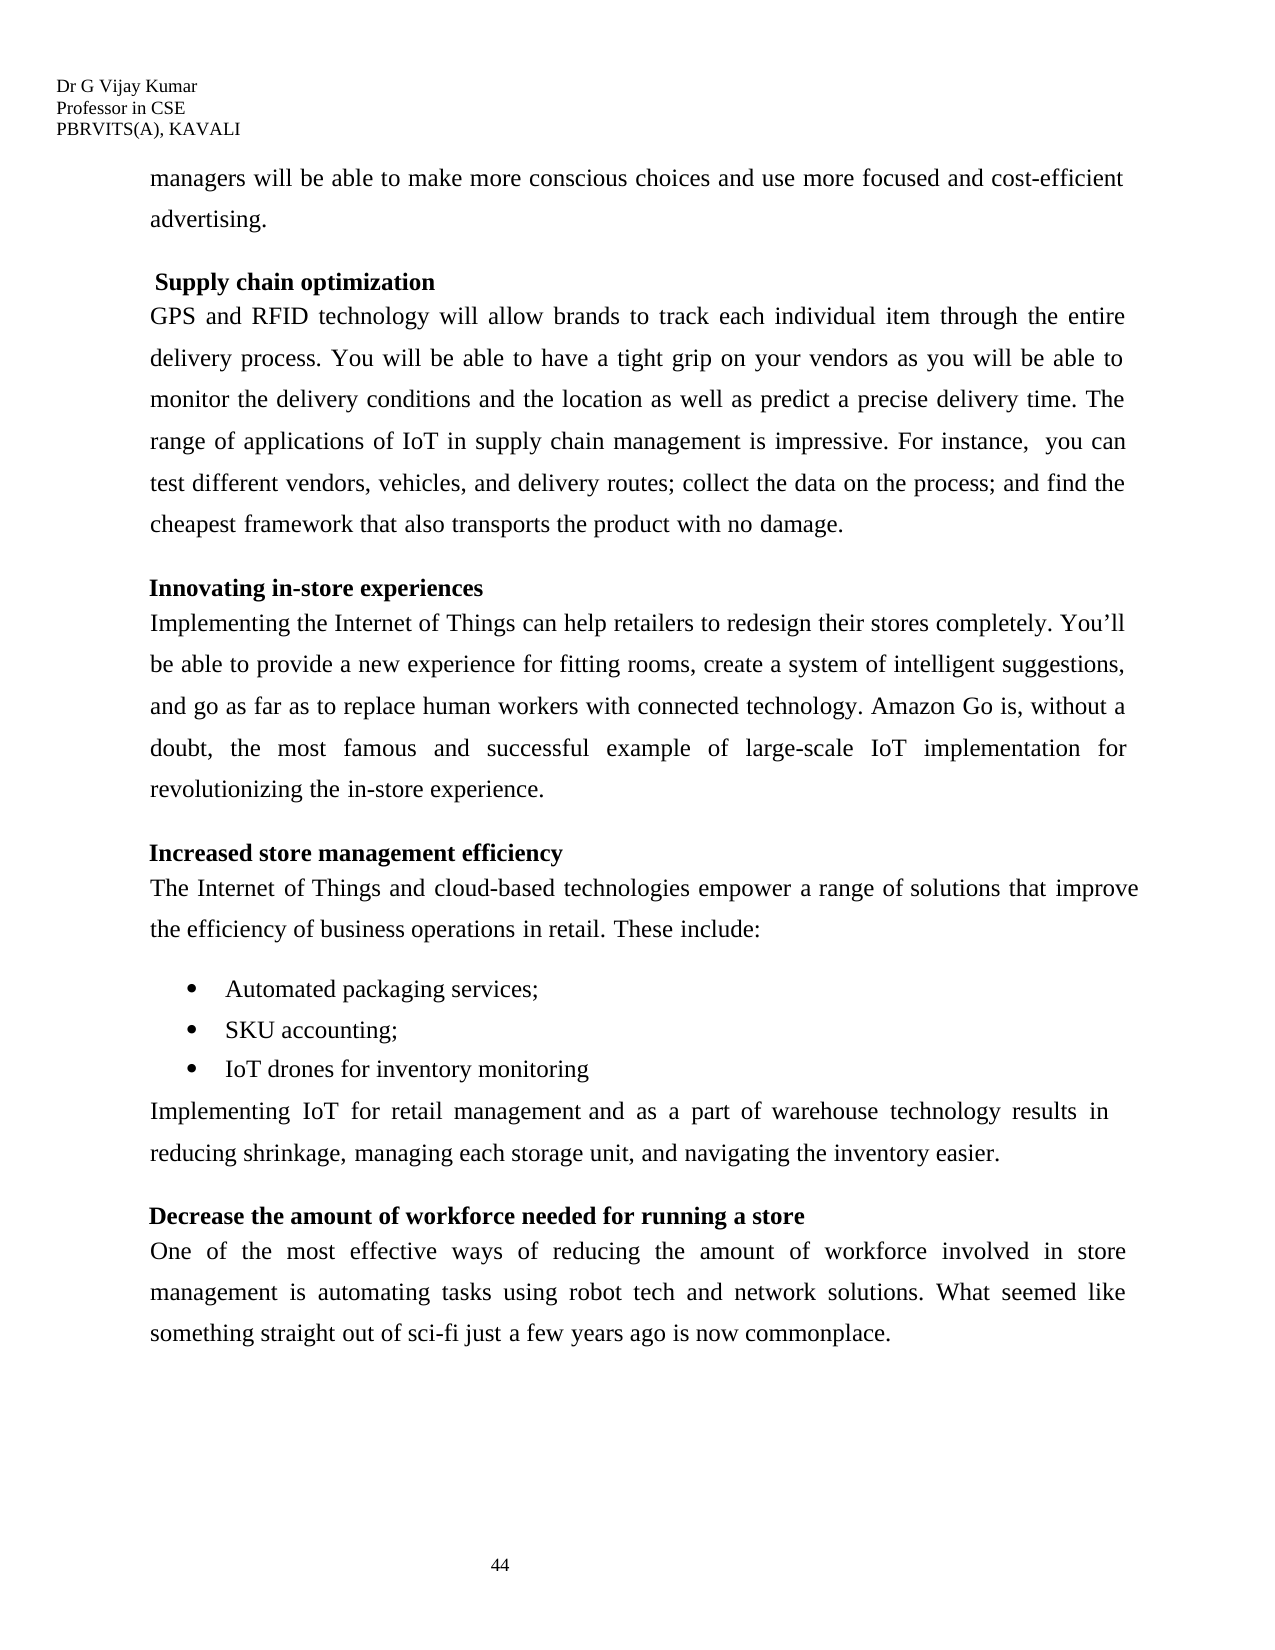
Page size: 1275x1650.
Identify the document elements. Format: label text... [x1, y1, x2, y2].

text managers will be able to make more conscious choices and use more focused and cost-efficient advertising. [150, 163, 1125, 232]
text Implementing the Internet of Things can help retailers to redesign their stores completely. You’ll be able to provide a new experience for fitting rooms, create a system of intelligent suggestions, and go as far as to replace human workers with connected technology. Amazon Go is, without a doubt, the most famous and successful example of large-scale IoT implementation for revolutionizing the in-store experience. [150, 608, 1127, 803]
subtitle Supply chain optimization [154, 267, 1271, 296]
text GPS and RFID technology will allow brands to track each individual item through the entire delivery process. You will be able to have a tight grip on your vendors as you will be able to monitor the delivery conditions and the location as well as predict a precise delivery time. The range of applications of IoT in supply chain management is impressive. For instance, you can test different vendors, vehicles, and delivery routes; collect the data on the process; and find the cheapest framework that also transports the product with no damage. [150, 301, 1126, 538]
text The Internet of Things and cloud-based technologies empower a range of solutions that improve the efficiency of business operations in retail. These include: [150, 873, 1156, 942]
subtitle Innovating in-store experiences [148, 573, 1271, 602]
list Automated packaging services; [187, 974, 1271, 1003]
list IoT drones for inventory monitoring [187, 1054, 1271, 1083]
text Implementing IoT for retail management and as a part of warehouse technology results in reducing shrinkage, managing each storage unit, and navigating the inventory easier. [150, 1096, 1156, 1167]
subtitle Decrease the amount of workforce needed for running a store [148, 1201, 1271, 1229]
list SKU accounting; [187, 1015, 1271, 1043]
text One of the most effective ways of reducing the amount of workforce involved in store management is automating tasks using robot tech and network solutions. What seemed like something straight out of sci-fi just a few years ago is now commonplace. [150, 1236, 1127, 1347]
subtitle Increased store management efficiency [148, 838, 1271, 866]
